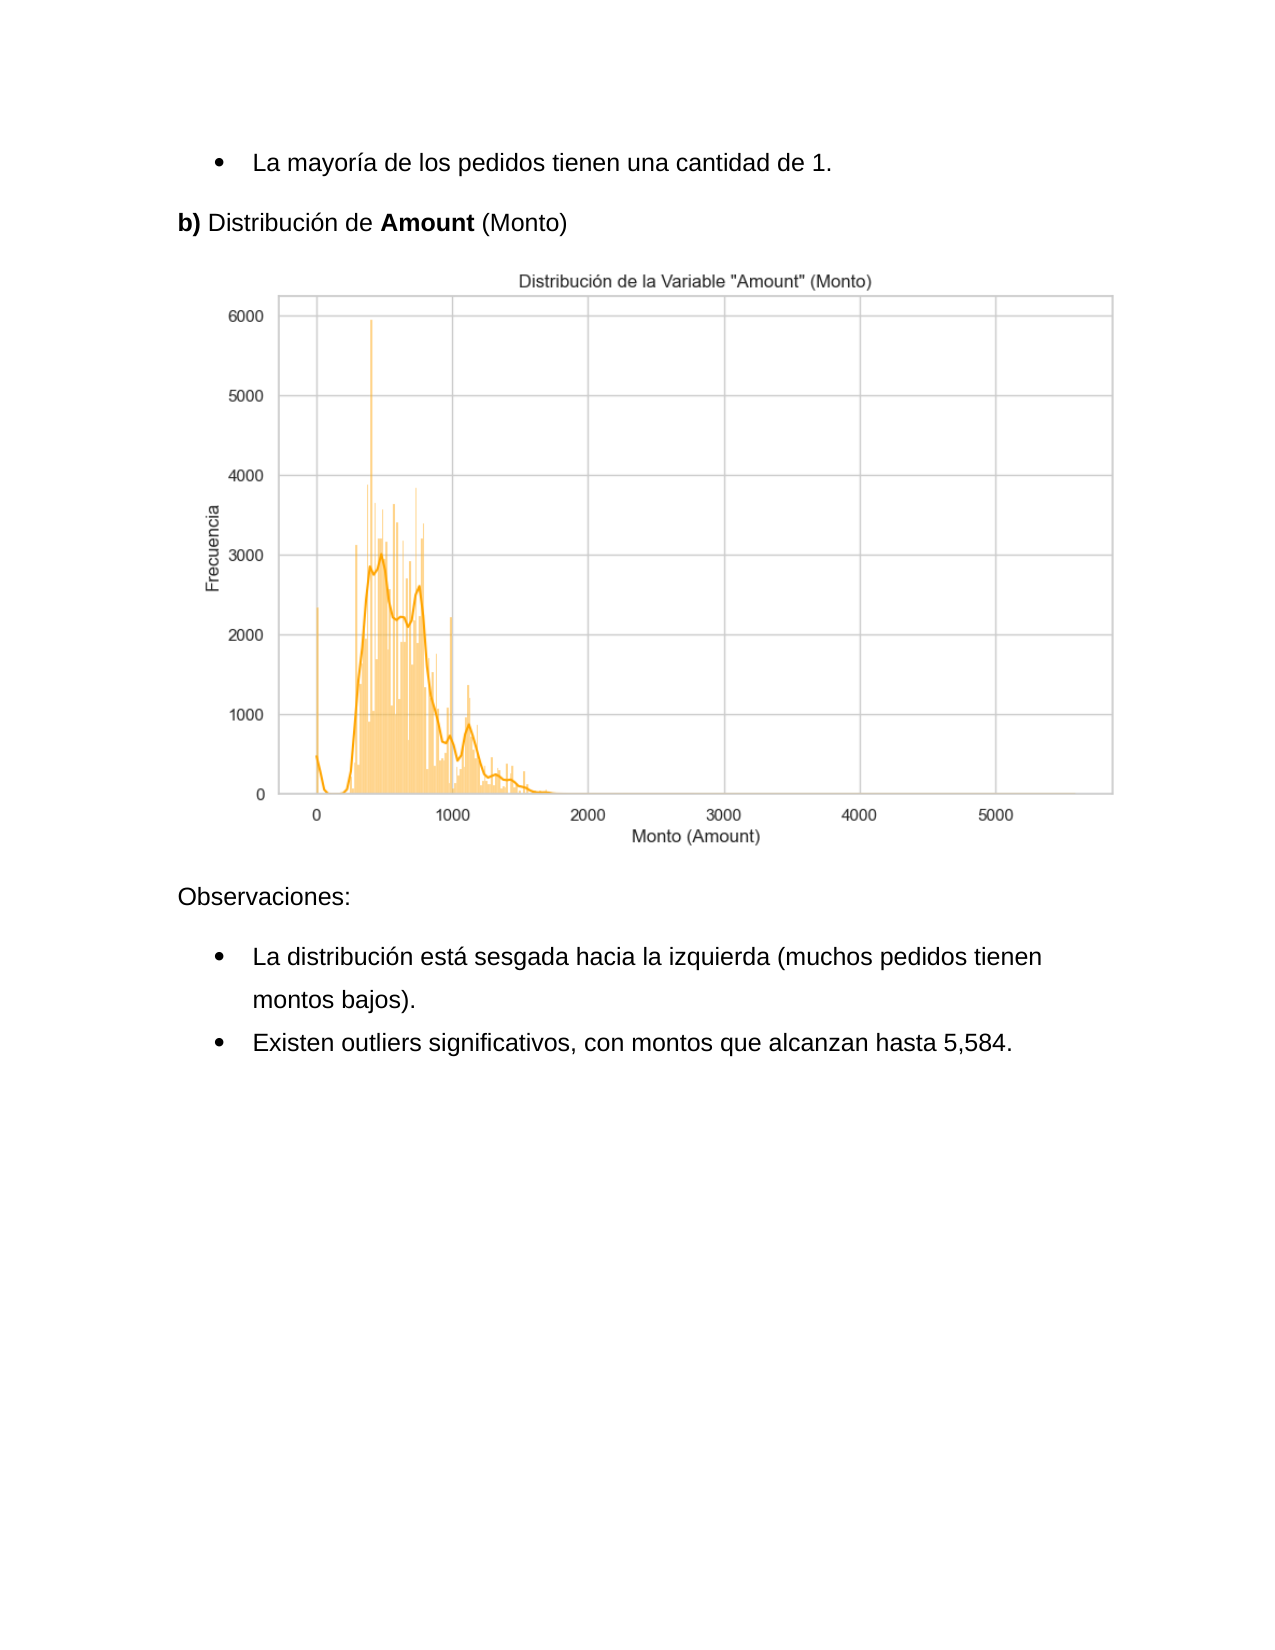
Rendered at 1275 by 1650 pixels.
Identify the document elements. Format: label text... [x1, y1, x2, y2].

list La distribución está sesgada hacia la izquierda (muchos pedidos tienen montos bajos). [215, 942, 1098, 1014]
list La mayoría de los pedidos tienen una cantidad de 1. [215, 148, 1098, 176]
text Observaciones: [177, 882, 1098, 911]
text b) Distribución de Amount (Monto) [177, 207, 1098, 236]
list Existen outliers significativos, con montos que alcanzan hasta 5,584. [215, 1028, 1098, 1057]
